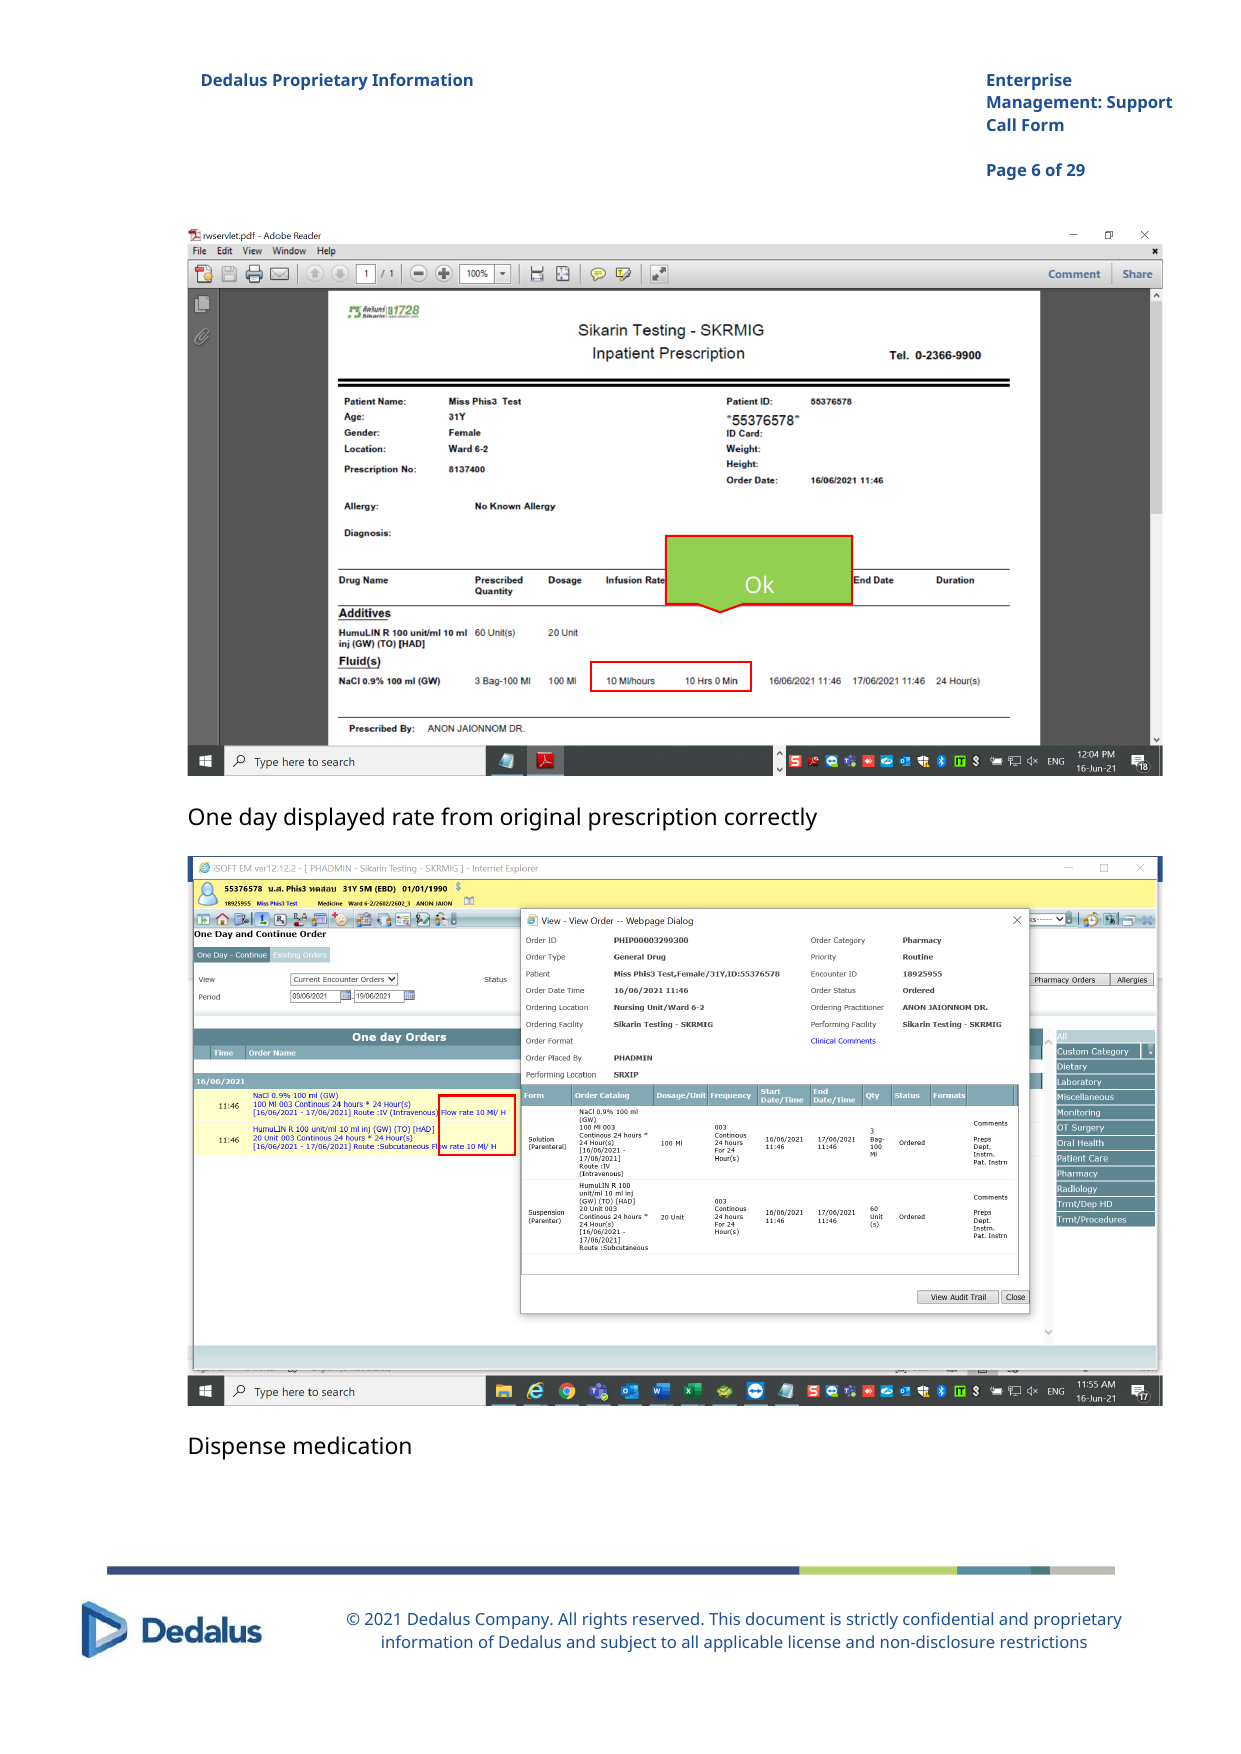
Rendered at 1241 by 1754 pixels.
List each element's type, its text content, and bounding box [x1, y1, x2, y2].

picture [89, 1563, 1128, 1585]
text Dispense medication [187, 1430, 1152, 1461]
text One day displayed rate from original prescription correctly [187, 801, 1152, 832]
picture [187, 227, 1163, 776]
picture [77, 1598, 266, 1662]
picture [187, 856, 1163, 1406]
